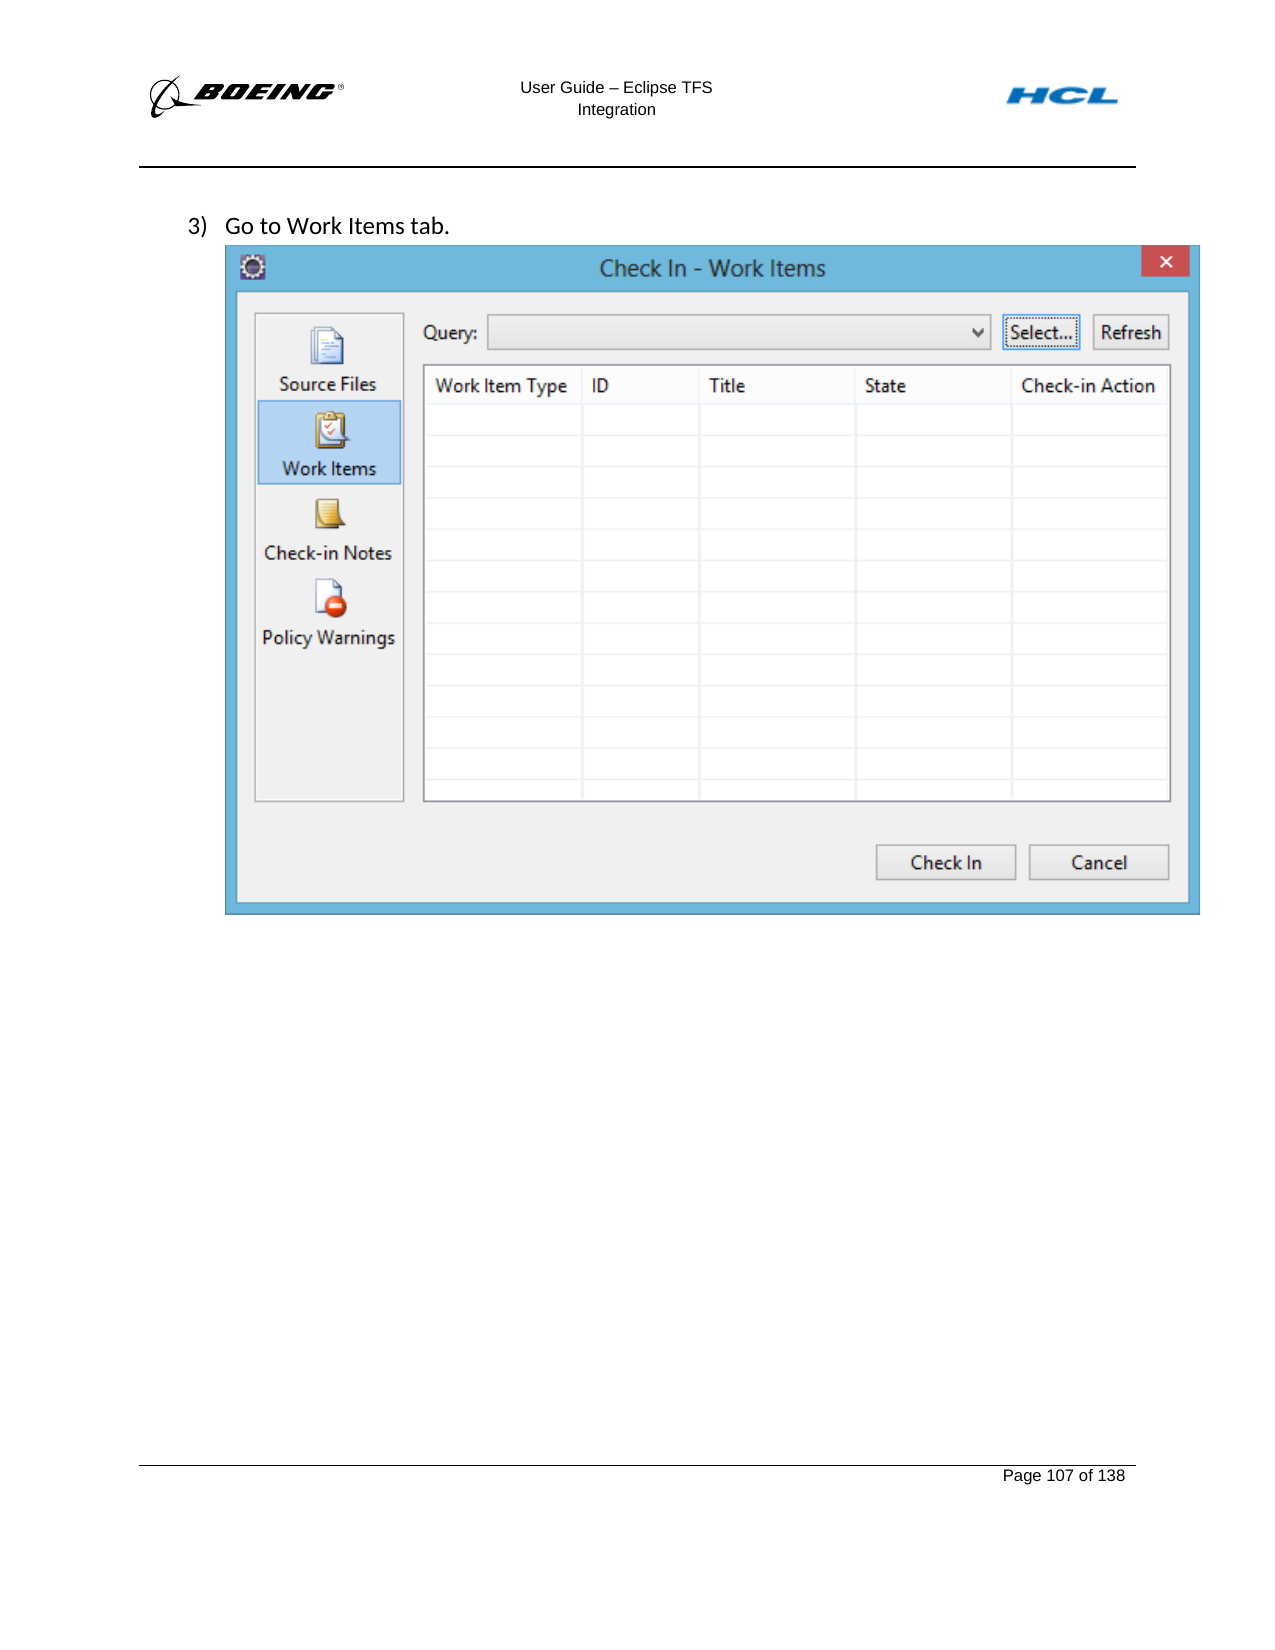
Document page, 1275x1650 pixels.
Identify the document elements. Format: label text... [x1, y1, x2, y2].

picture [225, 245, 1200, 915]
picture [1000, 75, 1125, 116]
